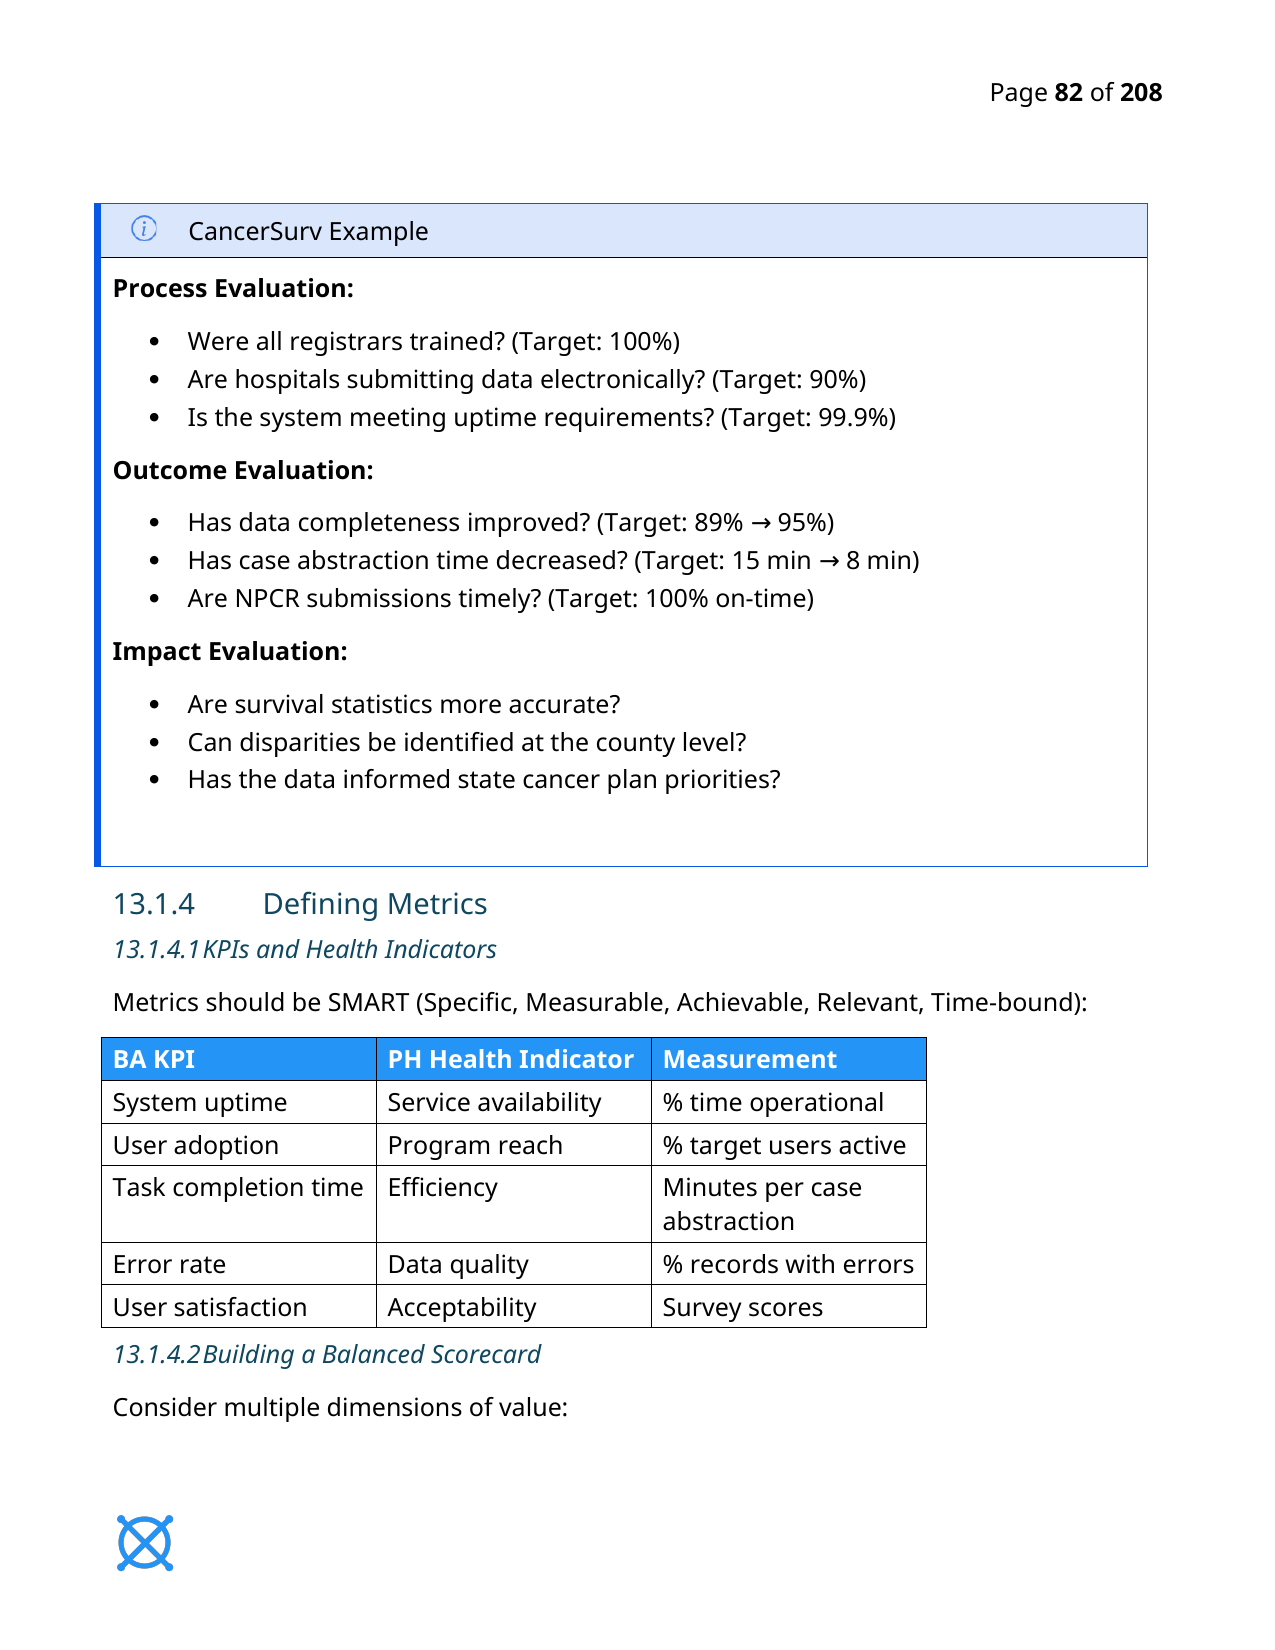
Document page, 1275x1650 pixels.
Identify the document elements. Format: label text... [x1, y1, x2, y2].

subtitle Defining Metrics [112, 884, 1162, 923]
subtitle KPIs and Health Indicators [112, 932, 1162, 966]
picture [131, 215, 157, 241]
text Consider multiple dimensions of value: [112, 1389, 1162, 1423]
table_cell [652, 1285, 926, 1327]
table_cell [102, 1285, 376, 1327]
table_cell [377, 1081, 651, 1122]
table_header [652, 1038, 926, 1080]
subtitle Building a Balanced Scorecard [112, 1336, 1162, 1370]
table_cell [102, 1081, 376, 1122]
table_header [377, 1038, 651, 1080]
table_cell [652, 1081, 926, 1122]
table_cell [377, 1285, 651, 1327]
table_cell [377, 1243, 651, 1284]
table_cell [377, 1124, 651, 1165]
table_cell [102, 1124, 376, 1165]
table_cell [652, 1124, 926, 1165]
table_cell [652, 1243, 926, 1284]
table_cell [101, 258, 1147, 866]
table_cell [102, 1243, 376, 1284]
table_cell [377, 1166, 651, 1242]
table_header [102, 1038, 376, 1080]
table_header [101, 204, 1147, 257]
text Metrics should be SMART (Specific, Measurable, Achievable, Relevant, Time-bound): [112, 984, 1162, 1018]
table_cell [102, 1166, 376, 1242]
picture [112, 1511, 177, 1575]
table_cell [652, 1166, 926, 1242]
